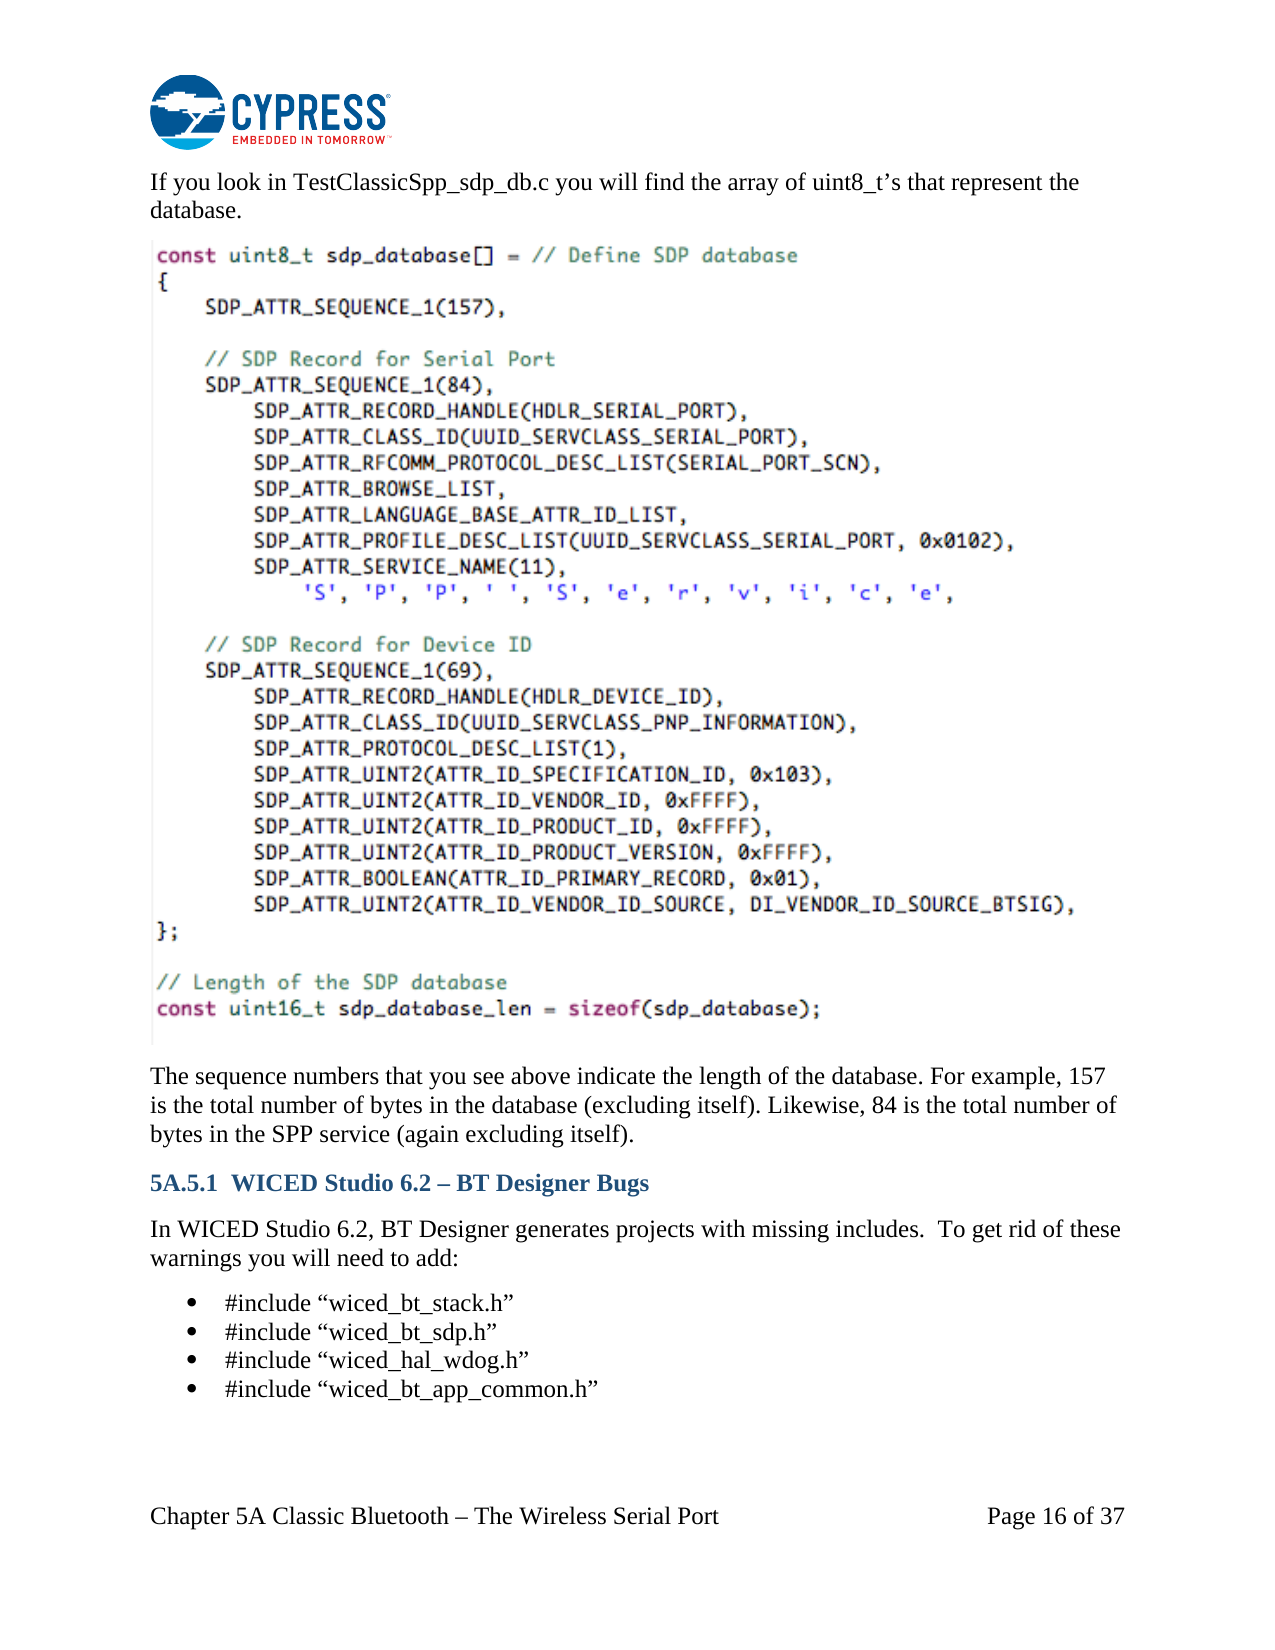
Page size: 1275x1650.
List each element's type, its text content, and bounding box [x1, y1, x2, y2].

picture [150, 75, 392, 150]
subtitle WICED Studio 6.2 – BT Designer Bugs [150, 1168, 1125, 1197]
text In WICED Studio 6.2, BT Designer generates projects with missing includes. To get rid of these warnings you will need to add: [150, 1214, 1125, 1271]
list #include “wiced_bt_stack.h” [187, 1288, 1125, 1317]
list #include “wiced_bt_app_common.h” [187, 1374, 1125, 1403]
text If you look in TestClassicSpp_sdp_db.c you will find the array of uint8_t’s that represent the database. [150, 167, 1125, 224]
picture [150, 240, 1125, 1045]
list #include “wiced_bt_sdp.h” [187, 1317, 1125, 1346]
list #include “wiced_hal_wdog.h” [187, 1346, 1125, 1374]
text The sequence numbers that you see above indicate the length of the database. For example, 157 is the total number of bytes in the database (excluding itself). Likewise, 84 is the total number of bytes in the SPP service (again excluding itself). [150, 1061, 1125, 1148]
